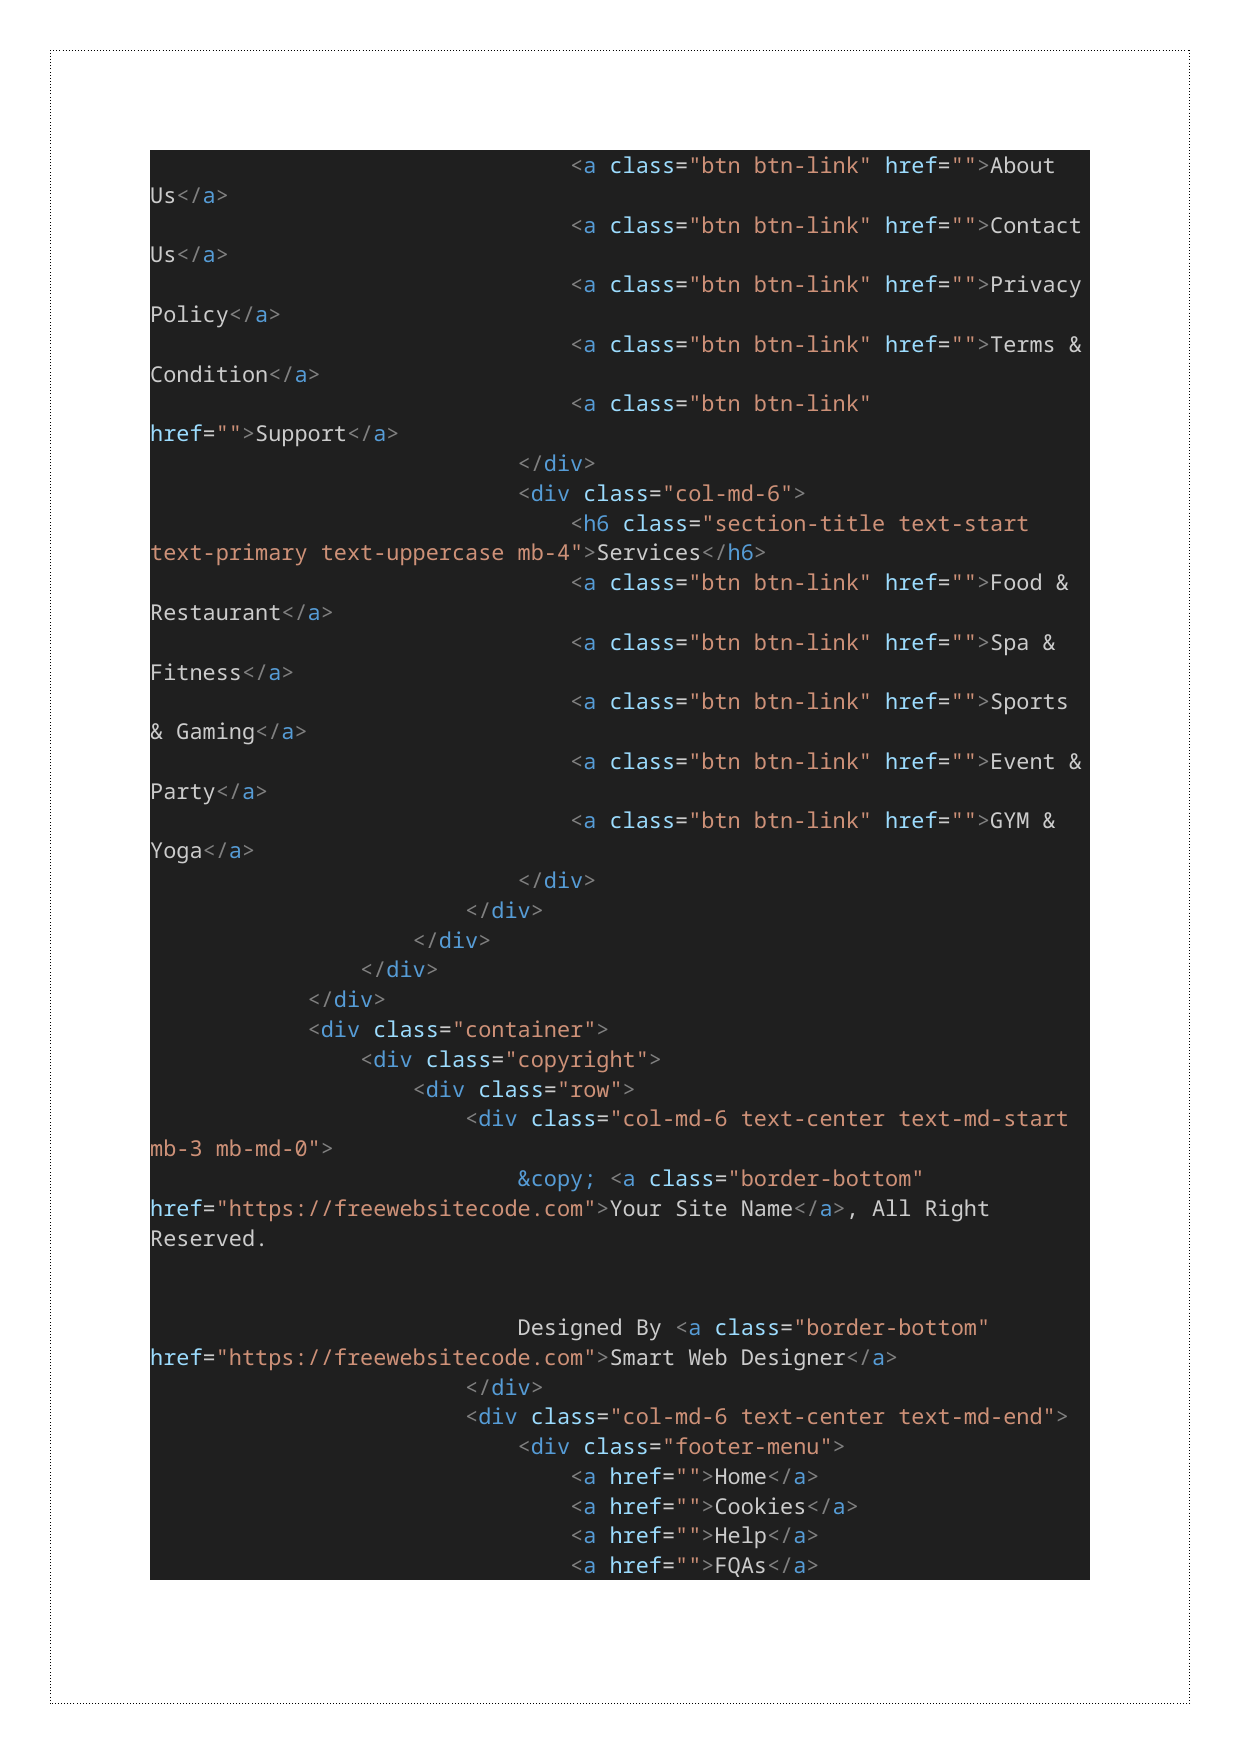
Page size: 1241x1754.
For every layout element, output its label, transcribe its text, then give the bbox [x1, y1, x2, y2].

text <a class="btn btn-link" href="">About Us</a> [150, 150, 1090, 209]
text <div class="footer-menu"> [150, 1431, 1090, 1461]
text <a href="">FQAs</a> [150, 1550, 1090, 1580]
text Designed By <a class="border-bottom" href="https://freewebsitecode.com">Smart Web Designer</a> [150, 1312, 1090, 1371]
text <a class="btn btn-link" href="">Privacy Policy</a> [150, 269, 1090, 329]
text <div class="col-md-6 text-center text-md-start mb-3 mb-md-0"> [150, 1103, 1090, 1163]
text <div class="container"> [150, 1014, 1090, 1044]
text </div> [150, 1371, 1090, 1401]
text <a class="btn btn-link" href="">Terms & Condition</a> [150, 329, 1090, 388]
text </div> [150, 984, 1090, 1014]
text <div class="col-md-6"> [150, 478, 1090, 507]
text </div> [150, 895, 1090, 924]
text <div class="copyright"> [150, 1044, 1090, 1073]
text </div> [150, 924, 1090, 954]
text <a class="btn btn-link" href="">Spa & Fitness</a> [150, 627, 1090, 686]
text <a class="btn btn-link" href="">Contact Us</a> [150, 209, 1090, 269]
text </div> [150, 448, 1090, 478]
text </div> [150, 954, 1090, 984]
text <a href="">Help</a> [150, 1520, 1090, 1550]
text <h6 class="section-title text-start text-primary text-uppercase mb-4">Services</h6> [150, 507, 1090, 567]
text <a class="btn btn-link" href="">Sports & Gaming</a> [150, 686, 1090, 746]
text </div> [150, 865, 1090, 895]
text <a class="btn btn-link" href="">Food & Restaurant</a> [150, 567, 1090, 627]
text <div class="col-md-6 text-center text-md-end"> [150, 1401, 1090, 1431]
text <a class="btn btn-link" href="">GYM & Yoga</a> [150, 805, 1090, 865]
text &copy; <a class="border-bottom" href="https://freewebsitecode.com">Your Site Name</a>, All Right Reserved. [150, 1163, 1090, 1252]
text <a class="btn btn-link" href="">Support</a> [150, 388, 1090, 448]
text <a href="">Cookies</a> [150, 1491, 1090, 1520]
text <div class="row"> [150, 1073, 1090, 1103]
text <a class="btn btn-link" href="">Event & Party</a> [150, 746, 1090, 805]
text <a href="">Home</a> [150, 1461, 1090, 1491]
